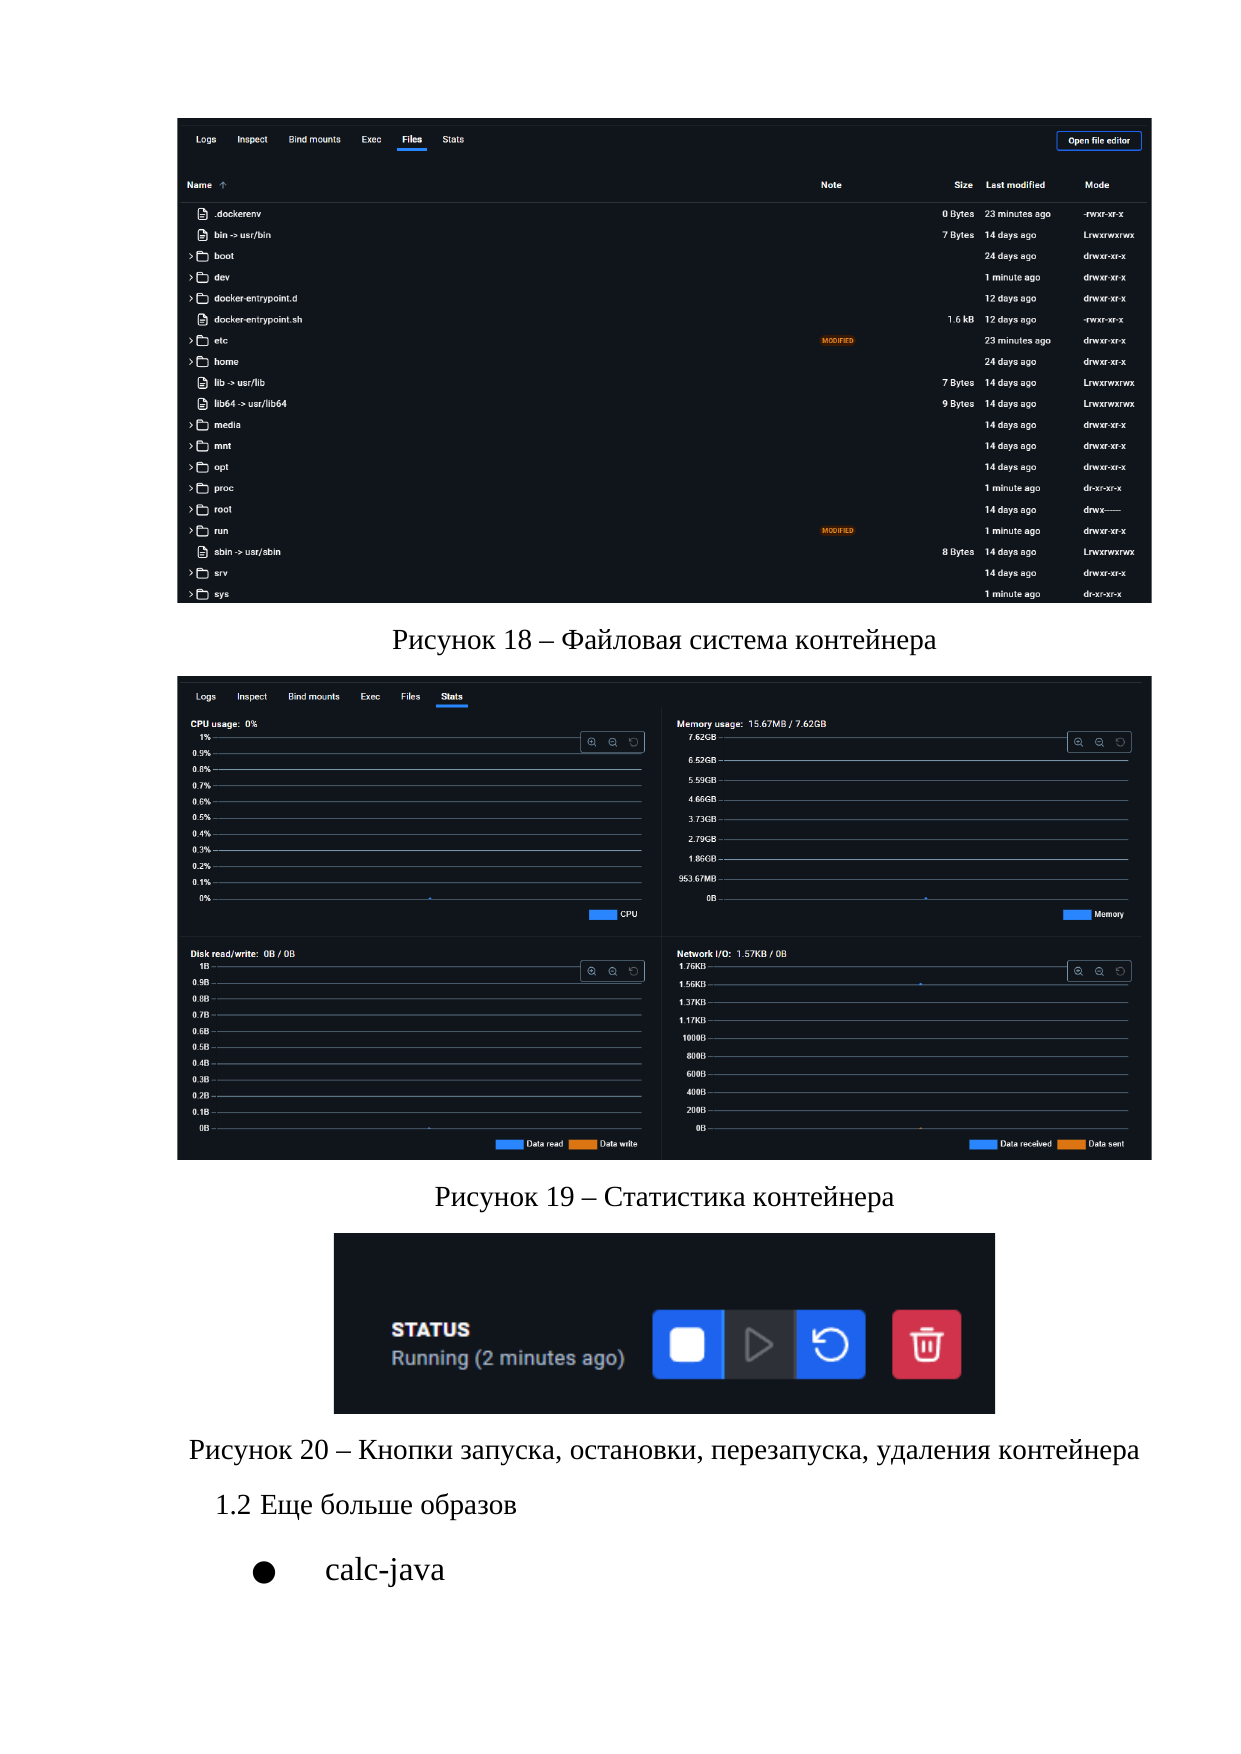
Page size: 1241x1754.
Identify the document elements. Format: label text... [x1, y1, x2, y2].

list calc-java [177, 1537, 1152, 1597]
text Рисунок 19 – Статистика контейнера [177, 1179, 1152, 1213]
text Рисунок 18 – Файловая система контейнера [177, 622, 1152, 656]
subtitle Еще больше образов [215, 1487, 1152, 1520]
picture [177, 118, 1152, 603]
picture [177, 676, 1152, 1160]
text Рисунок 20 – Кнопки запуска, остановки, перезапуска, удаления контейнера [177, 1432, 1152, 1466]
picture [333, 1233, 996, 1414]
